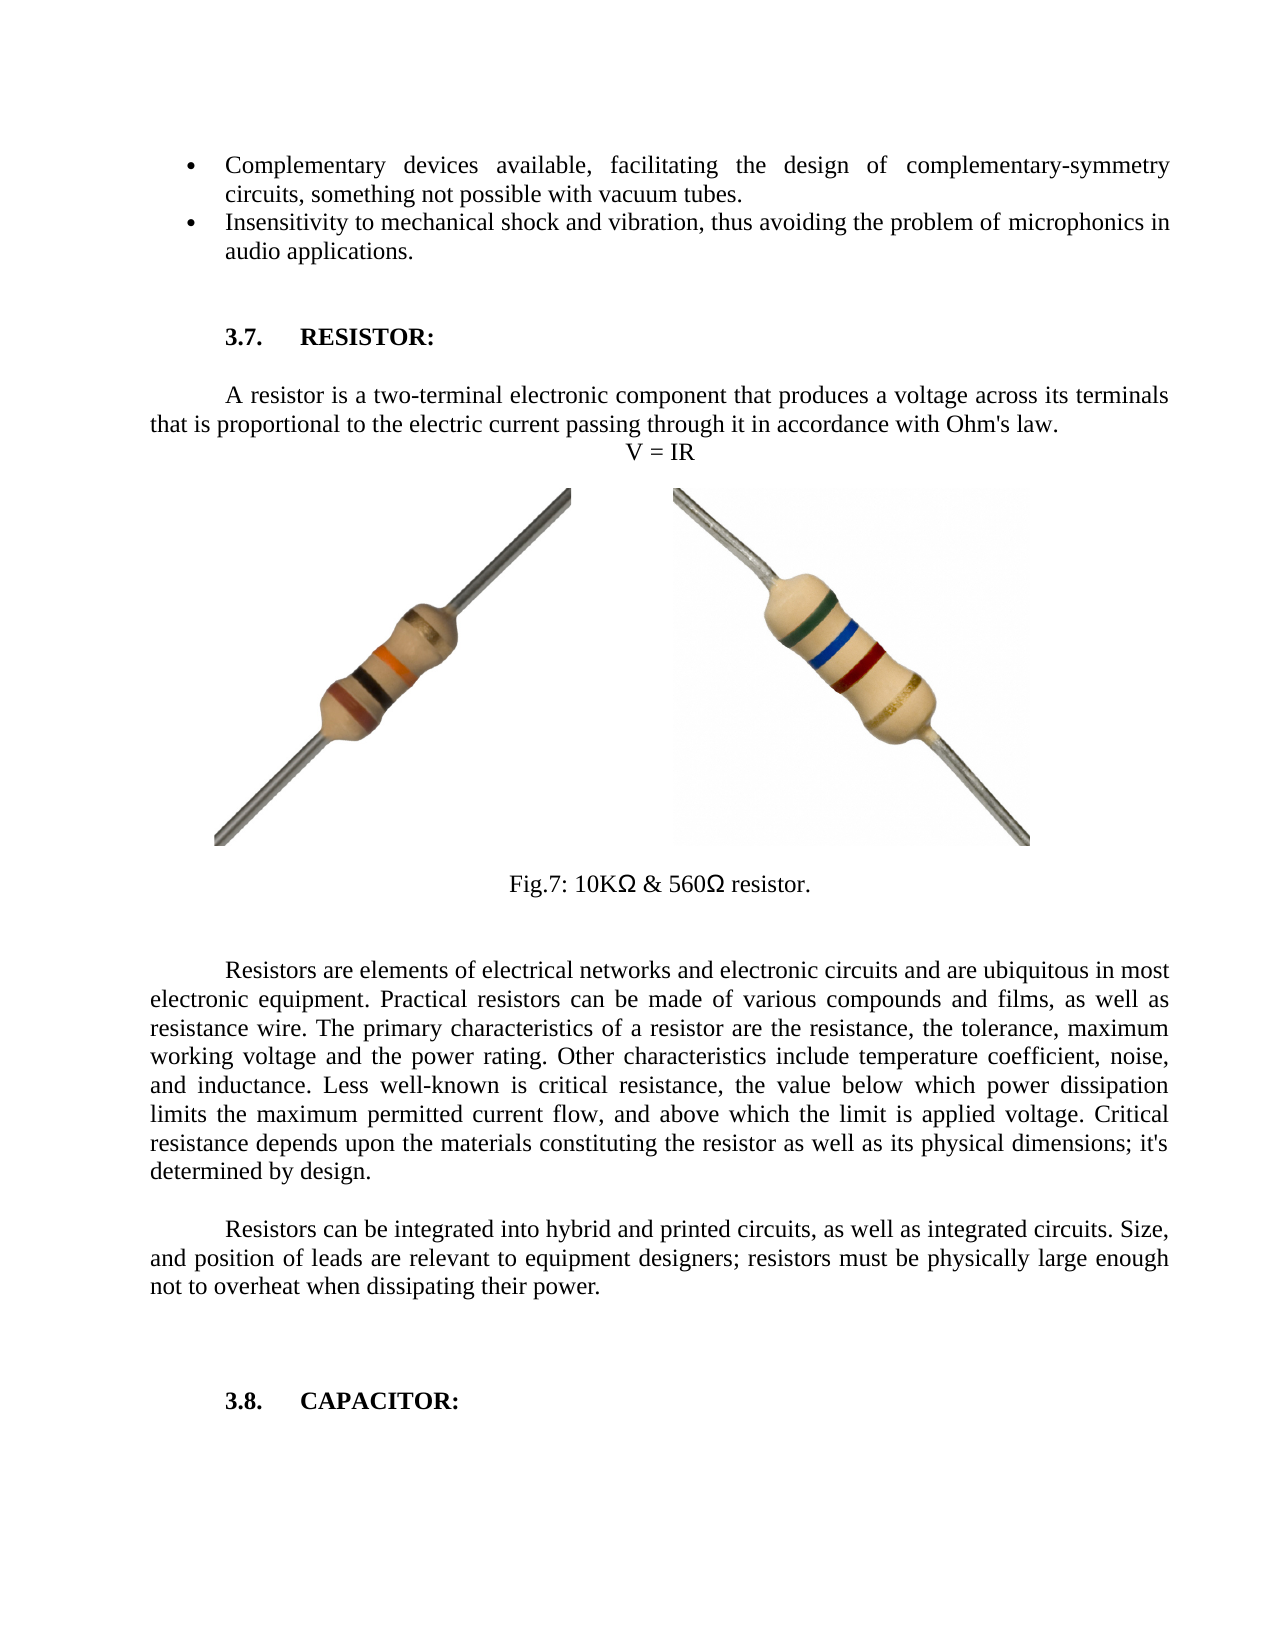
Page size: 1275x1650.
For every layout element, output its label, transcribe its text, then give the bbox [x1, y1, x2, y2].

list RESISTOR: [225, 322, 1170, 351]
list Insensitivity to mechanical shock and vibration, thus avoiding the problem of microphonics in audio applications. [187, 207, 1170, 265]
list Complementary devices available, facilitating the design of complementary-symmetry circuits, something not possible with vacuum tubes. [187, 150, 1170, 207]
text V = IR [150, 437, 1170, 466]
list CAPACITOR: [225, 1386, 1170, 1415]
text Resistors are elements of electrical networks and electronic circuits and are ubiquitous in most electronic equipment. Practical resistors can be made of various compounds and films, as well as resistance wire. The primary characteristics of a resistor are the resistance, the tolerance, maximum working voltage and the power rating. Other characteristics include temperature coefficient, noise, and inductance. Less well-known is critical resistance, the value below which power dissipation limits the maximum permitted current flow, and above which the limit is applied voltage. Critical resistance depends upon the materials constituting the resistor as well as its physical dimensions; it's determined by design. [150, 955, 1170, 1185]
picture [673, 488, 1030, 846]
picture [214, 488, 572, 846]
text Fig.7: 10KΩ & 560Ω resistor. [150, 869, 1170, 898]
text Resistors can be integrated into hybrid and printed circuits, as well as integrated circuits. Size, and position of leads are relevant to equipment designers; resistors must be physically large enough not to overheat when dissipating their power. [150, 1214, 1170, 1300]
text A resistor is a two-terminal electronic component that produces a voltage across its terminals that is proportional to the electric current passing through it in accordance with Ohm's law. [150, 380, 1170, 437]
